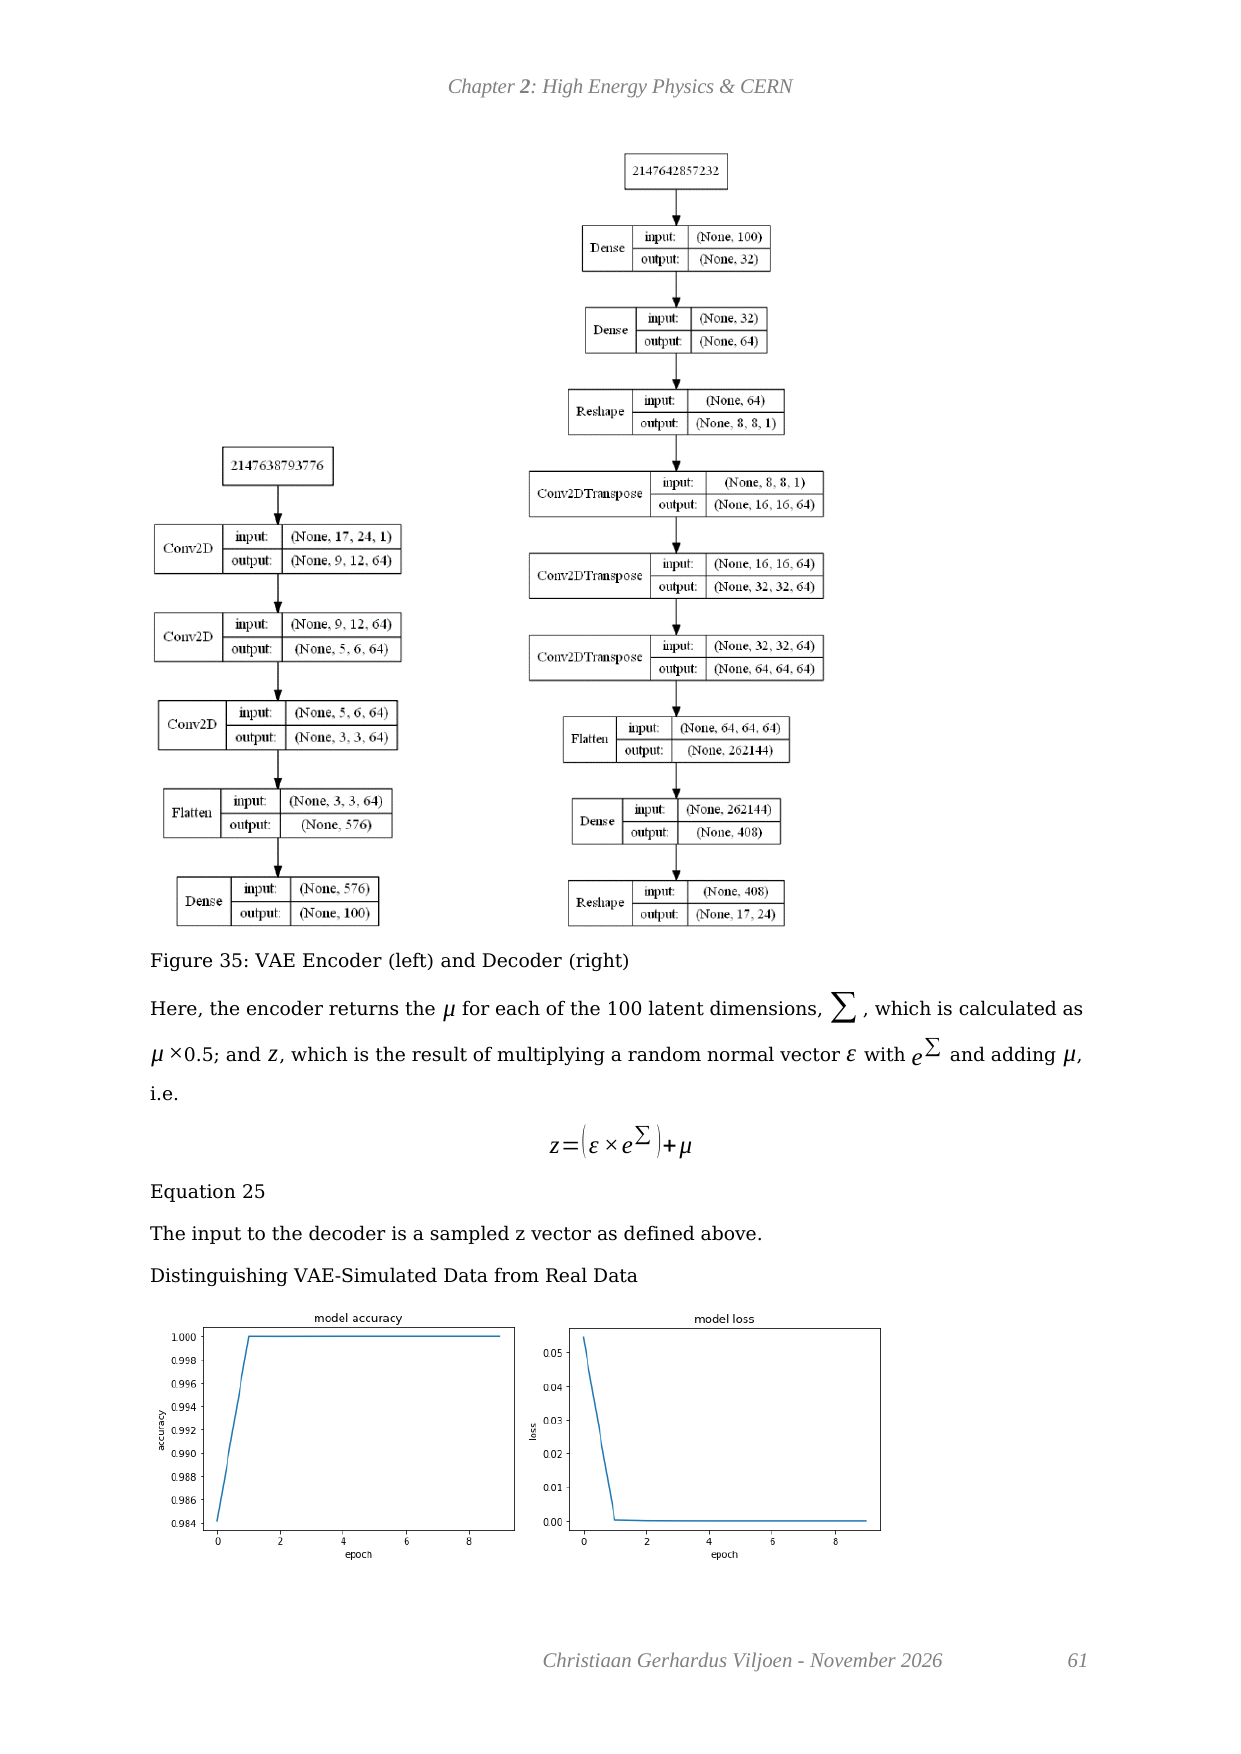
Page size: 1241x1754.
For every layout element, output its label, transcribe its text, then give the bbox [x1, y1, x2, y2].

text Distinguishing VAE-Simulated Data from Real Data [150, 1264, 1090, 1287]
picture [150, 442, 405, 930]
text The input to the decoder is a sampled z vector as defined above. [150, 1222, 1090, 1245]
text Here, the encoder returns the for each of the 100 latent dimensions, , which is calculated as 0.5; and , which is the result of multiplying a random normal vector with and adding , i.e. [150, 991, 1090, 1104]
text Equation 25 [150, 1180, 1090, 1203]
picture [150, 1306, 888, 1565]
picture [525, 150, 827, 930]
